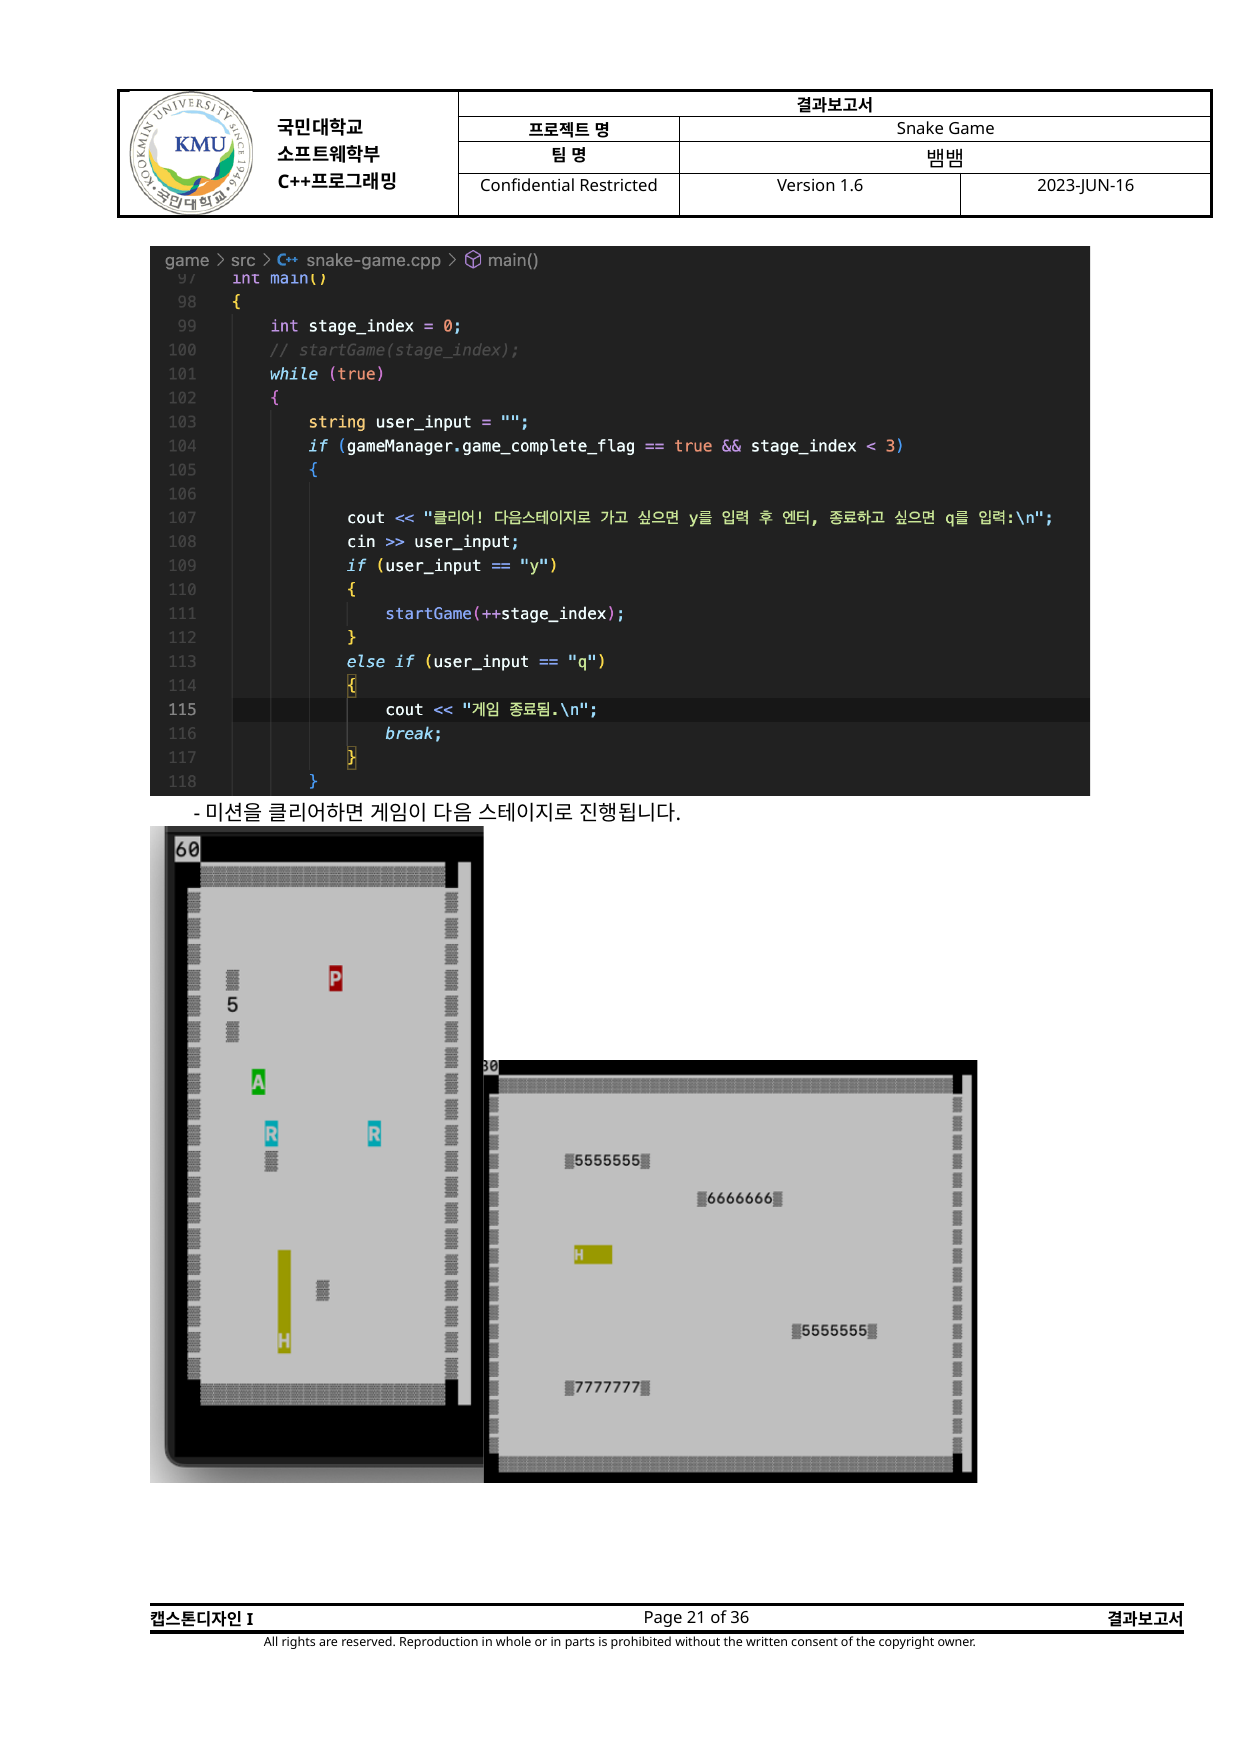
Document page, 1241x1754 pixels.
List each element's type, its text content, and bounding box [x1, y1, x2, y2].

text - 미션을 클리어하면 게임이 다음 스테이지로 진행됩니다. [150, 796, 1090, 826]
picture [150, 826, 978, 1483]
picture [129, 91, 253, 215]
picture [150, 246, 1091, 796]
